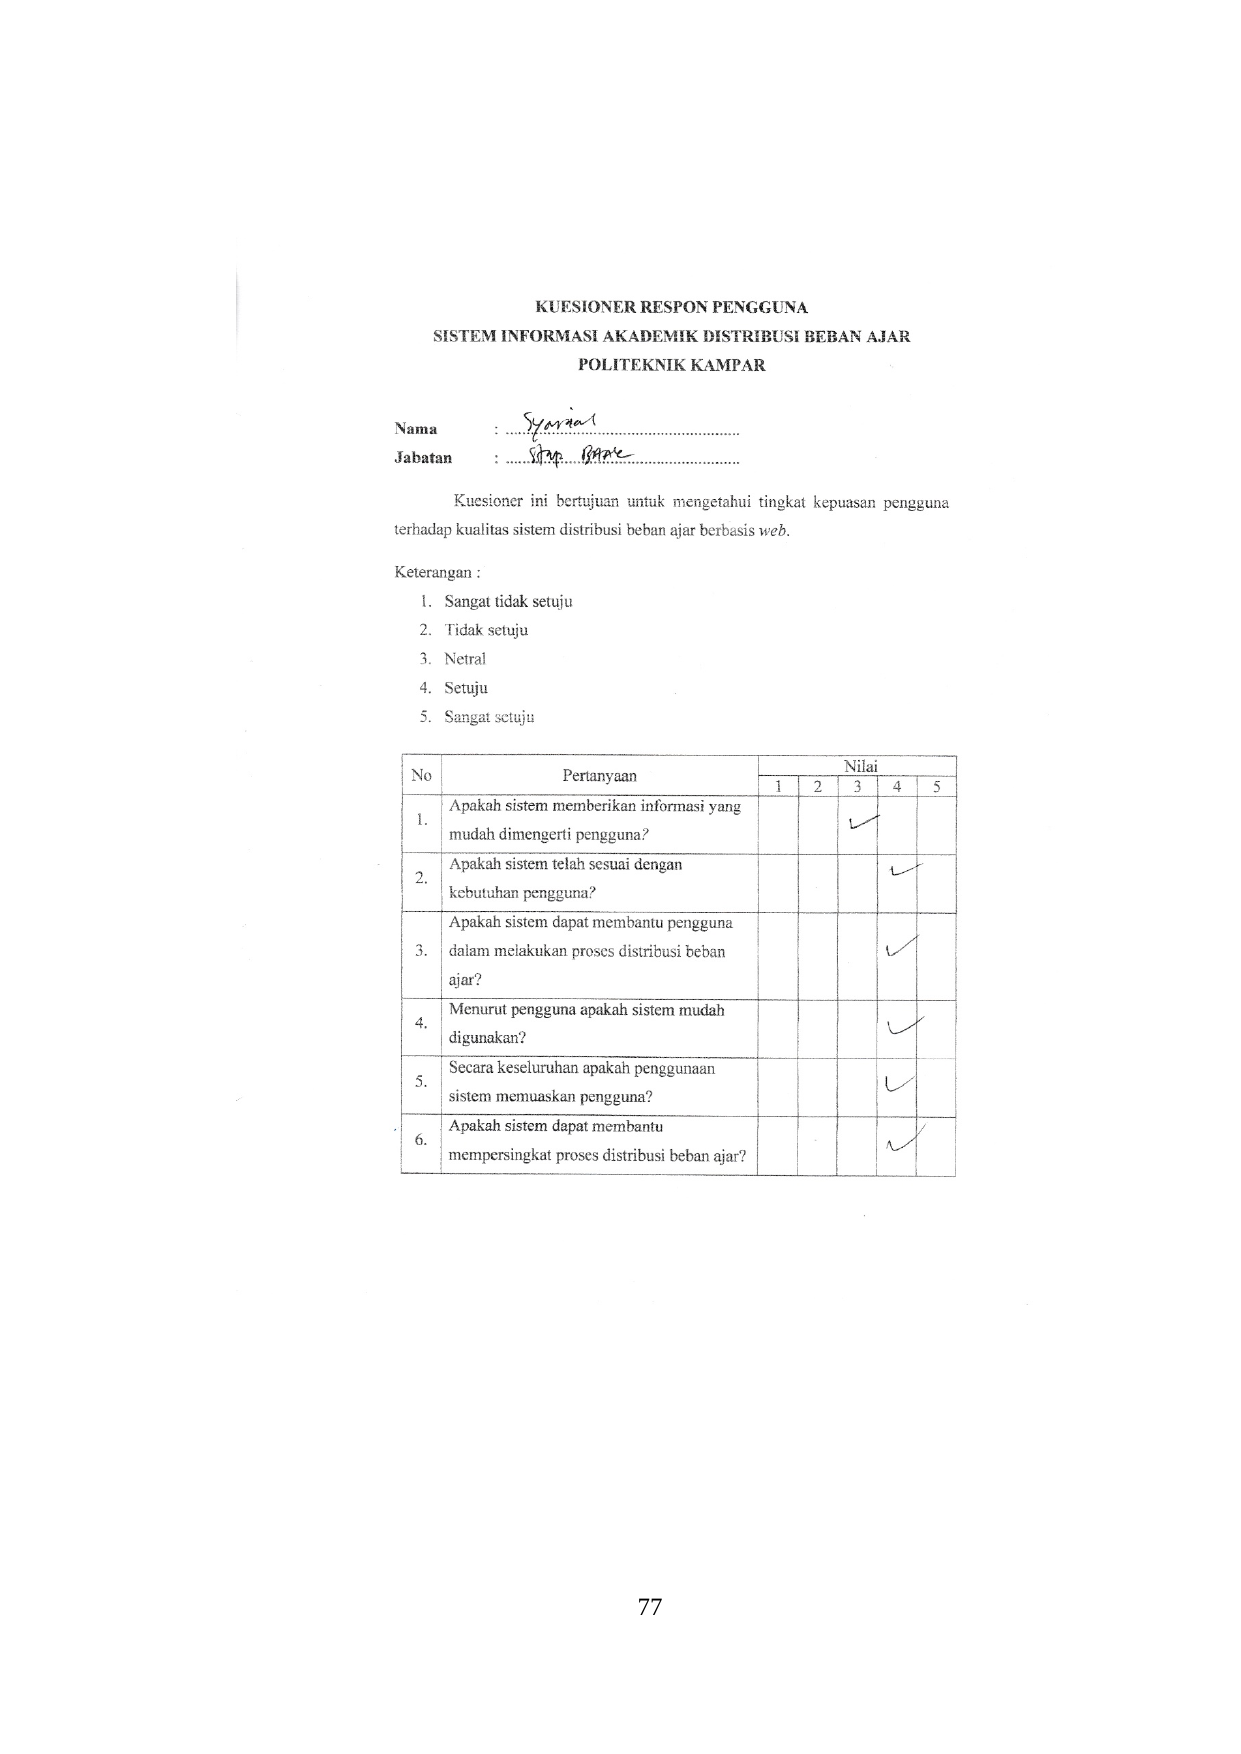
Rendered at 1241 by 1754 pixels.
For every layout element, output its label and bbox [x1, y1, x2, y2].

picture [236, 236, 1063, 1305]
